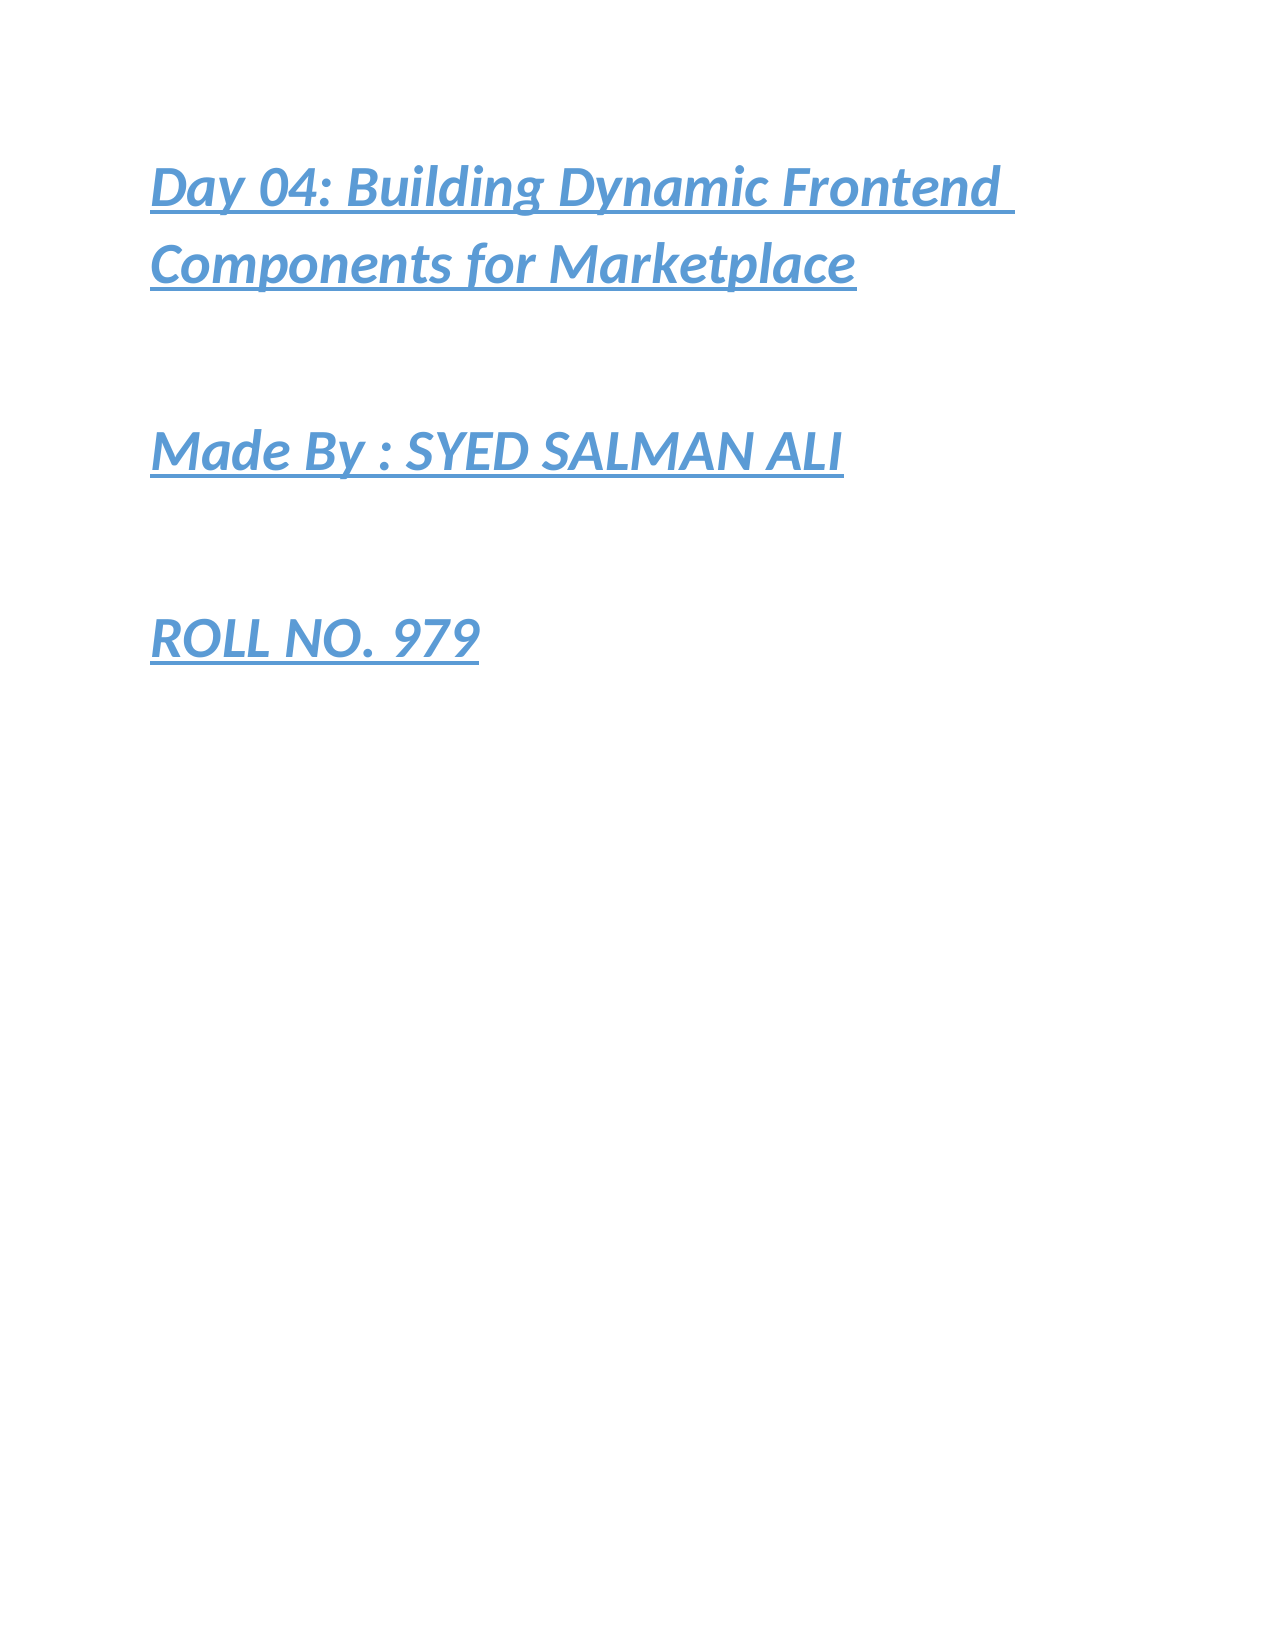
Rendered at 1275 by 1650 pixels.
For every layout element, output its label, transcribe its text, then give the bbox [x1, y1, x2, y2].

text Day 04: Building Dynamic Frontend Components for Marketplace [150, 150, 1125, 298]
text ROLL NO. 979 [150, 601, 1125, 672]
text Made By : SYED SALMAN ALI [150, 414, 1125, 485]
